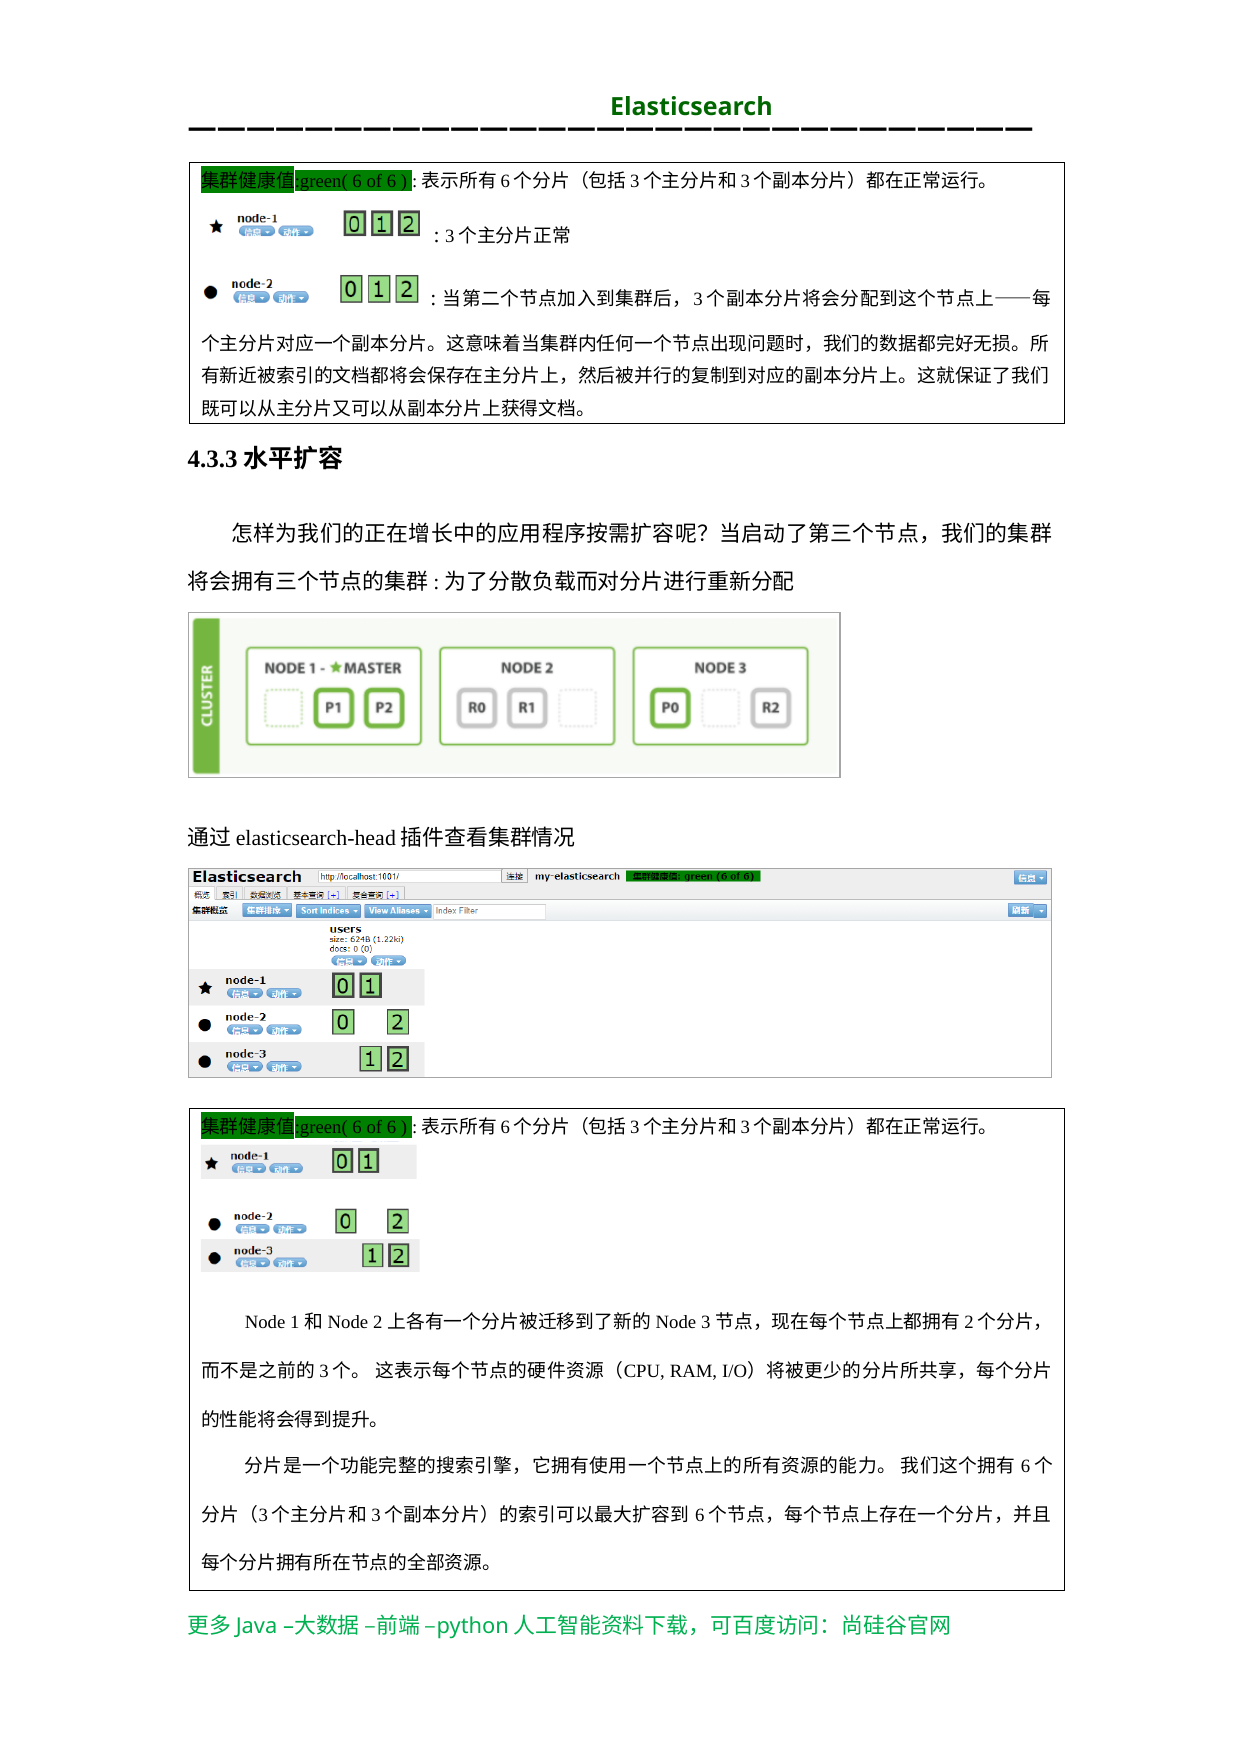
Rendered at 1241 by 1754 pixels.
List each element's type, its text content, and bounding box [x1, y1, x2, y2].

picture [200, 1141, 417, 1179]
subtitle 4.3.3 水平扩容 [187, 424, 1053, 489]
picture [200, 274, 431, 306]
picture [200, 1206, 418, 1238]
picture [189, 869, 1051, 1077]
picture [200, 207, 434, 243]
text 怎样为我们的正在增长中的应用程序按需扩容呢？当启动了第三个节点，我们的集群将会拥有三个节点的集群 : 为了分散负载而对分片进行重新分配 [187, 515, 1053, 596]
picture [189, 613, 839, 777]
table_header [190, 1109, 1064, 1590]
text 通过elasticsearch-head插件查看集群情况 [187, 820, 1053, 852]
picture [200, 1239, 420, 1272]
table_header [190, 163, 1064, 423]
